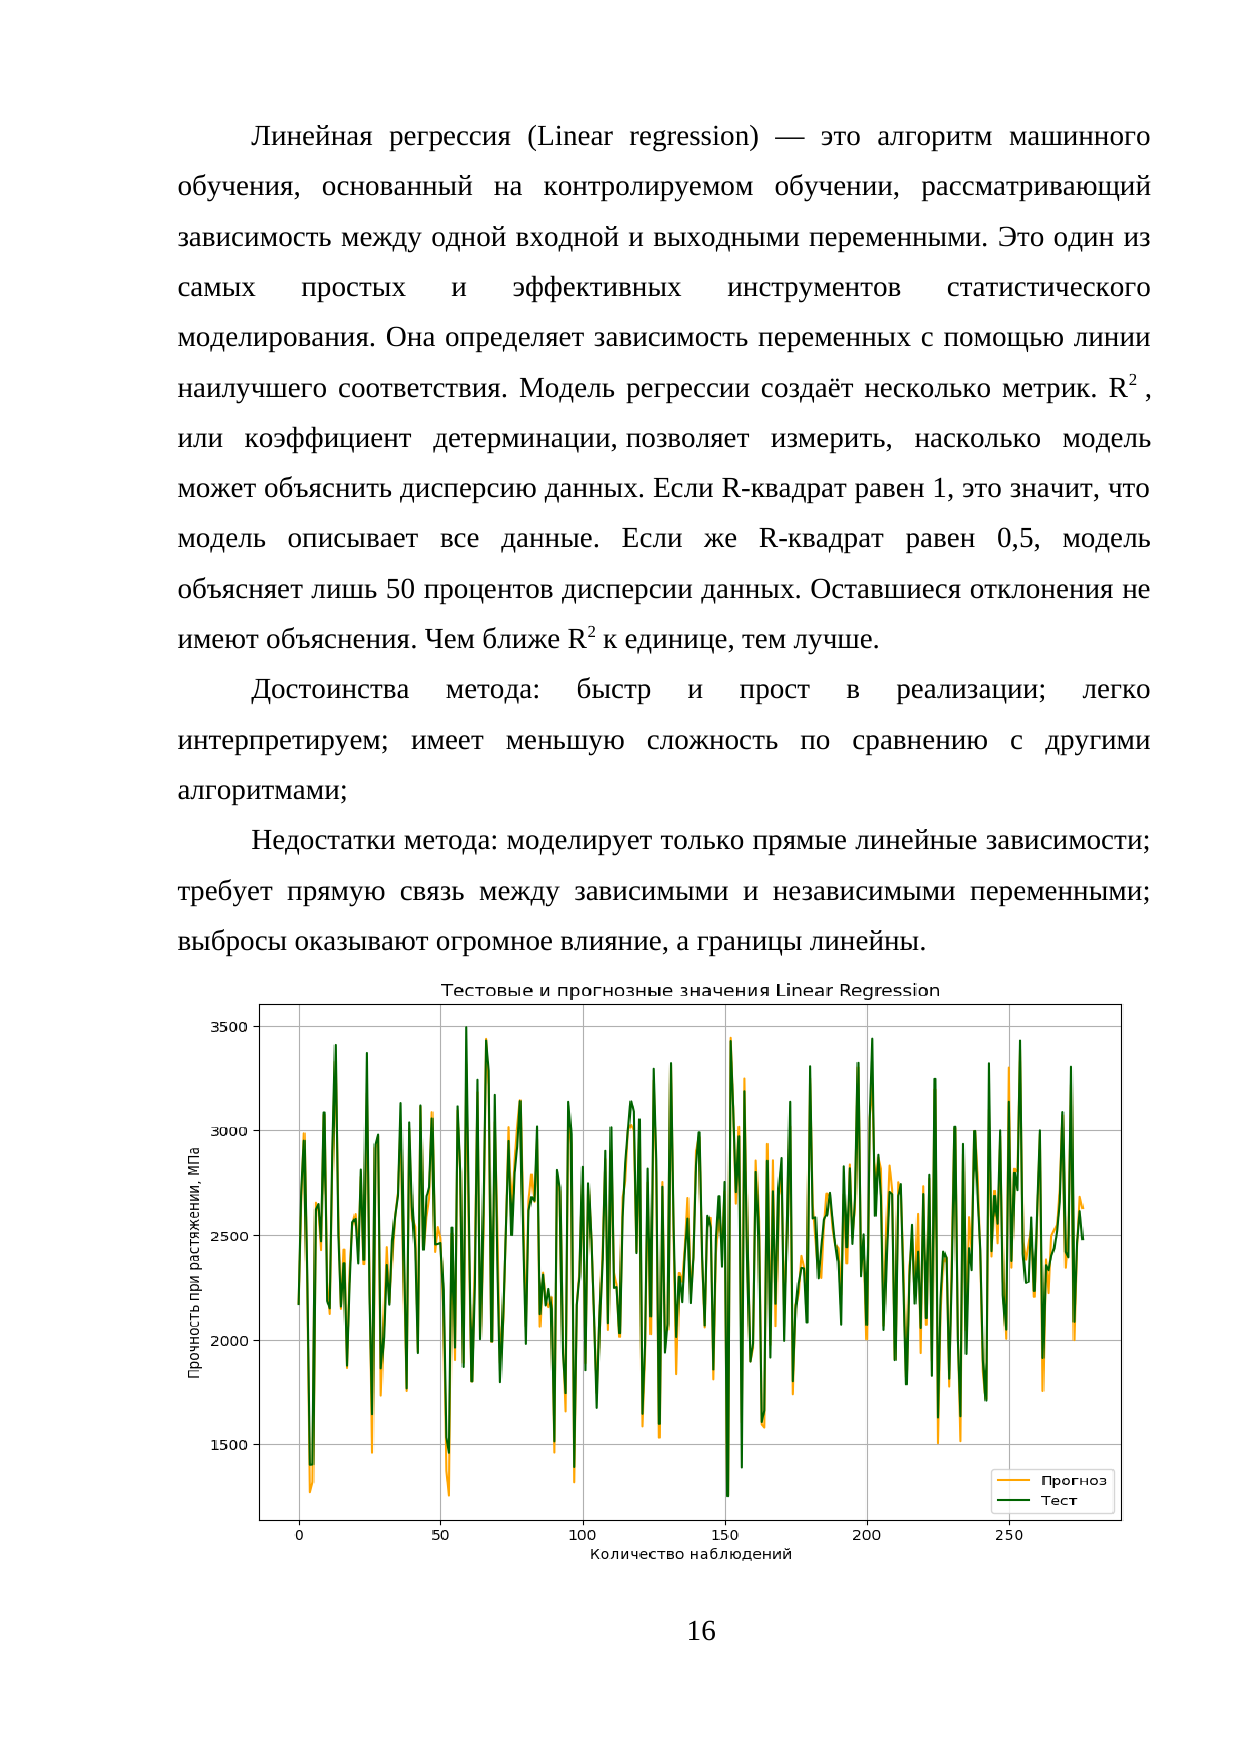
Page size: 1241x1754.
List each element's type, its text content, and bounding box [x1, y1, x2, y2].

picture [177, 973, 1133, 1570]
text Недостатки метода: моделирует только прямые линейные зависимости; требует прямую связь между зависимыми и независимыми переменными; выбросы оказывают огромное влияние, а границы линейны. [177, 822, 1152, 957]
text Достоинства метода: быстр и прост в реализации; легко интерпретируем; имеет меньшую сложность по сравнению с другими алгоритмами; [177, 672, 1152, 806]
text Линейная регрессия (Linear regression) — это алгоритм машинного обучения, основанный на контролируемом обучении, рассматривающий зависимость между одной входной и выходными переменными. Это один из самых простых и эффективных инструментов статистического моделирования. Она определяет зависимость переменных с помощью линии наилучшего соответствия. Модель регрессии создаёт несколько метрик. R2 , или коэффициент детерминации, позволяет измерить, насколько модель может объяснить дисперсию данных. Если R-квадрат равен 1, это значит, что модель описывает все данные. Если же R-квадрат равен 0,5, модель объясняет лишь 50 процентов дисперсии данных. Оставшиеся отклонения не имеют объяснения. Чем ближе R2 к единице, тем лучше. [177, 118, 1152, 655]
